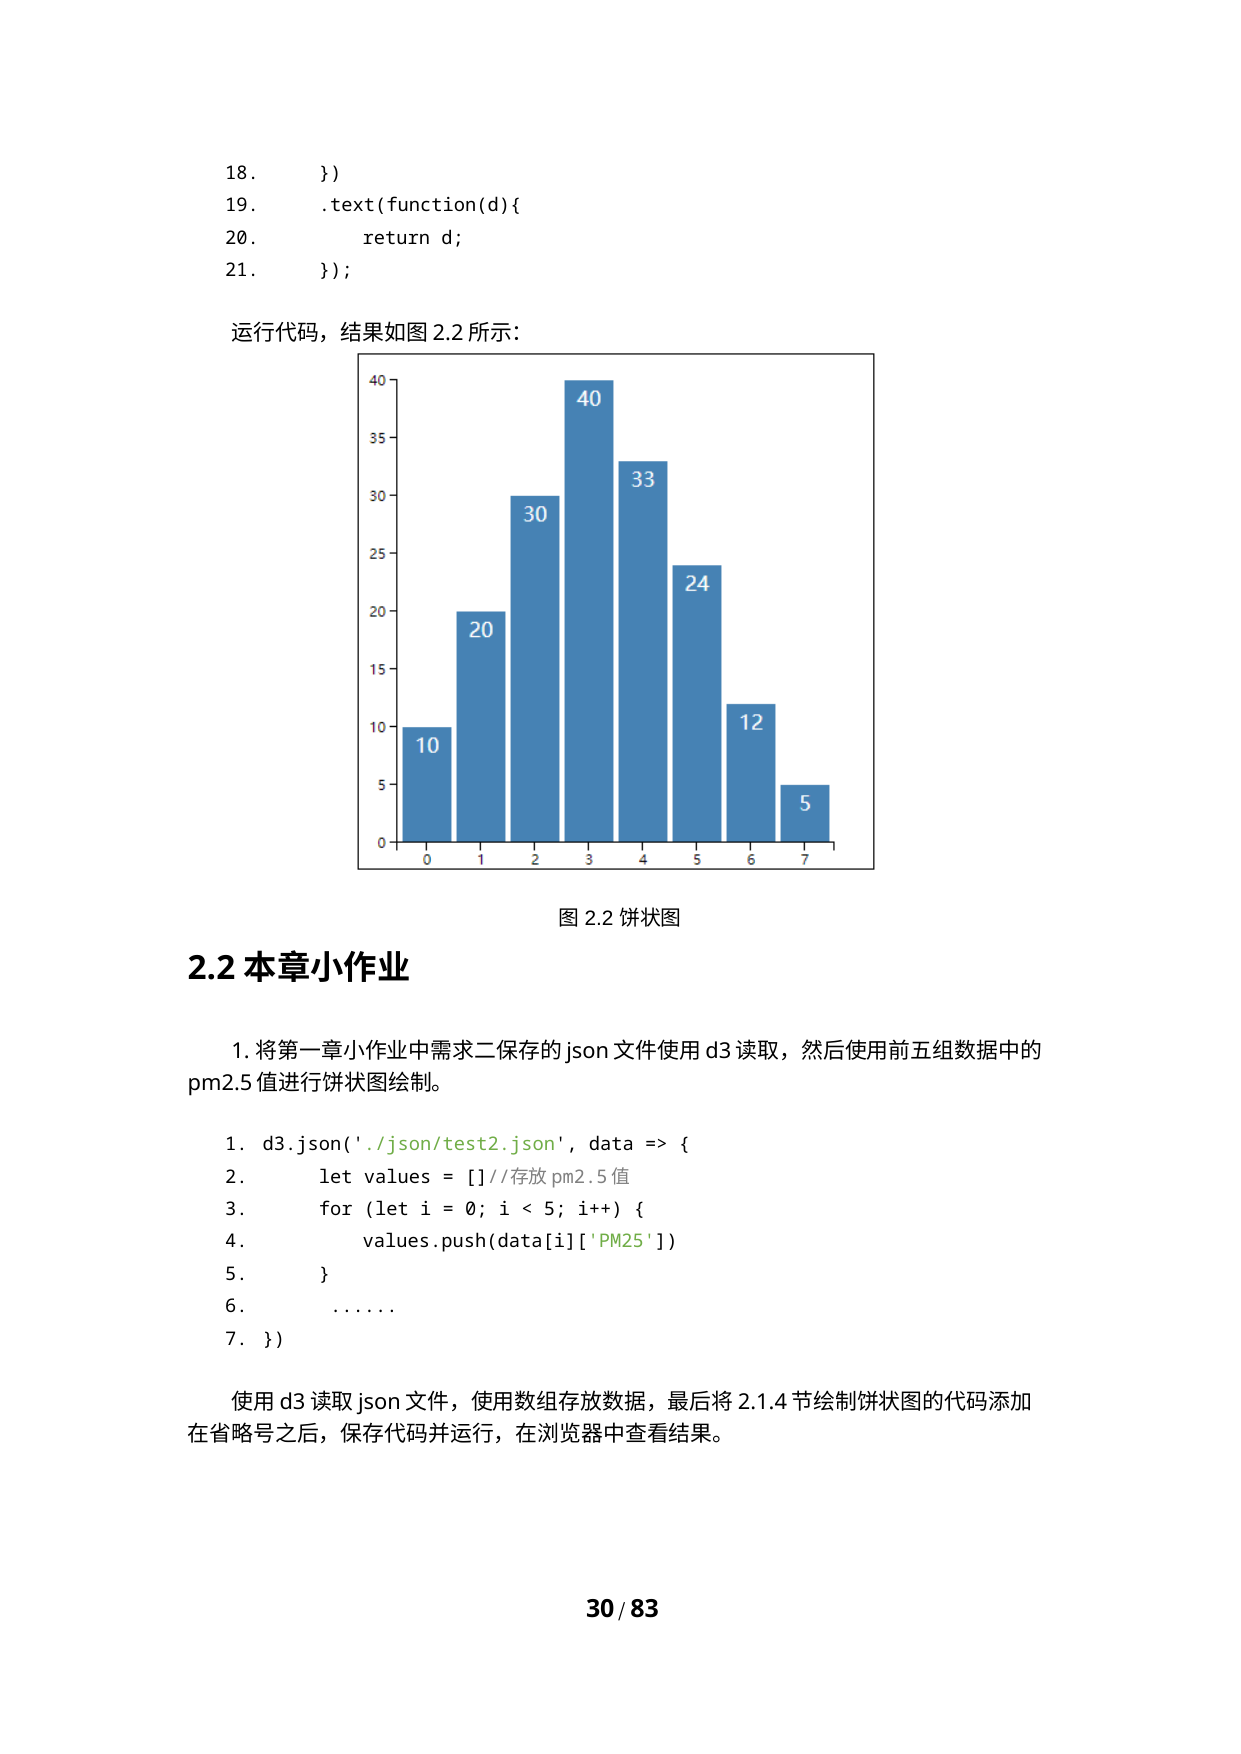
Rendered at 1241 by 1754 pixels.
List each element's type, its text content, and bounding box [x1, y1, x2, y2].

list d3.json('./json/test2.json', data => { [225, 1127, 1053, 1159]
picture [350, 347, 890, 884]
list }); [225, 253, 1053, 286]
list .text(function(d){ [225, 188, 1053, 221]
list } [225, 1257, 1053, 1289]
list for (let i = 0; i < 5; i++) { [225, 1192, 1053, 1224]
text 运行代码，结果如图2.2所示： [187, 315, 1053, 347]
list let values = []//存放pm2.5值 [225, 1159, 1053, 1192]
subtitle 2.2 本章小作业 [187, 932, 1053, 997]
list values.push(data[i]['PM25']) [225, 1224, 1053, 1257]
text 图 2.2 饼状图 [187, 900, 1053, 932]
list return d; [225, 221, 1053, 253]
text 使用d3读取json文件，使用数组存放数据，最后将2.1.4节绘制饼状图的代码添加在省略号之后，保存代码并运行，在浏览器中查看结果。 [187, 1383, 1053, 1448]
list }) [225, 156, 1053, 188]
list }) [225, 1322, 1053, 1354]
list ...... [225, 1289, 1053, 1322]
text 1. 将第一章小作业中需求二保存的json文件使用d3读取，然后使用前五组数据中的pm2.5值进行饼状图绘制。 [187, 1032, 1053, 1097]
